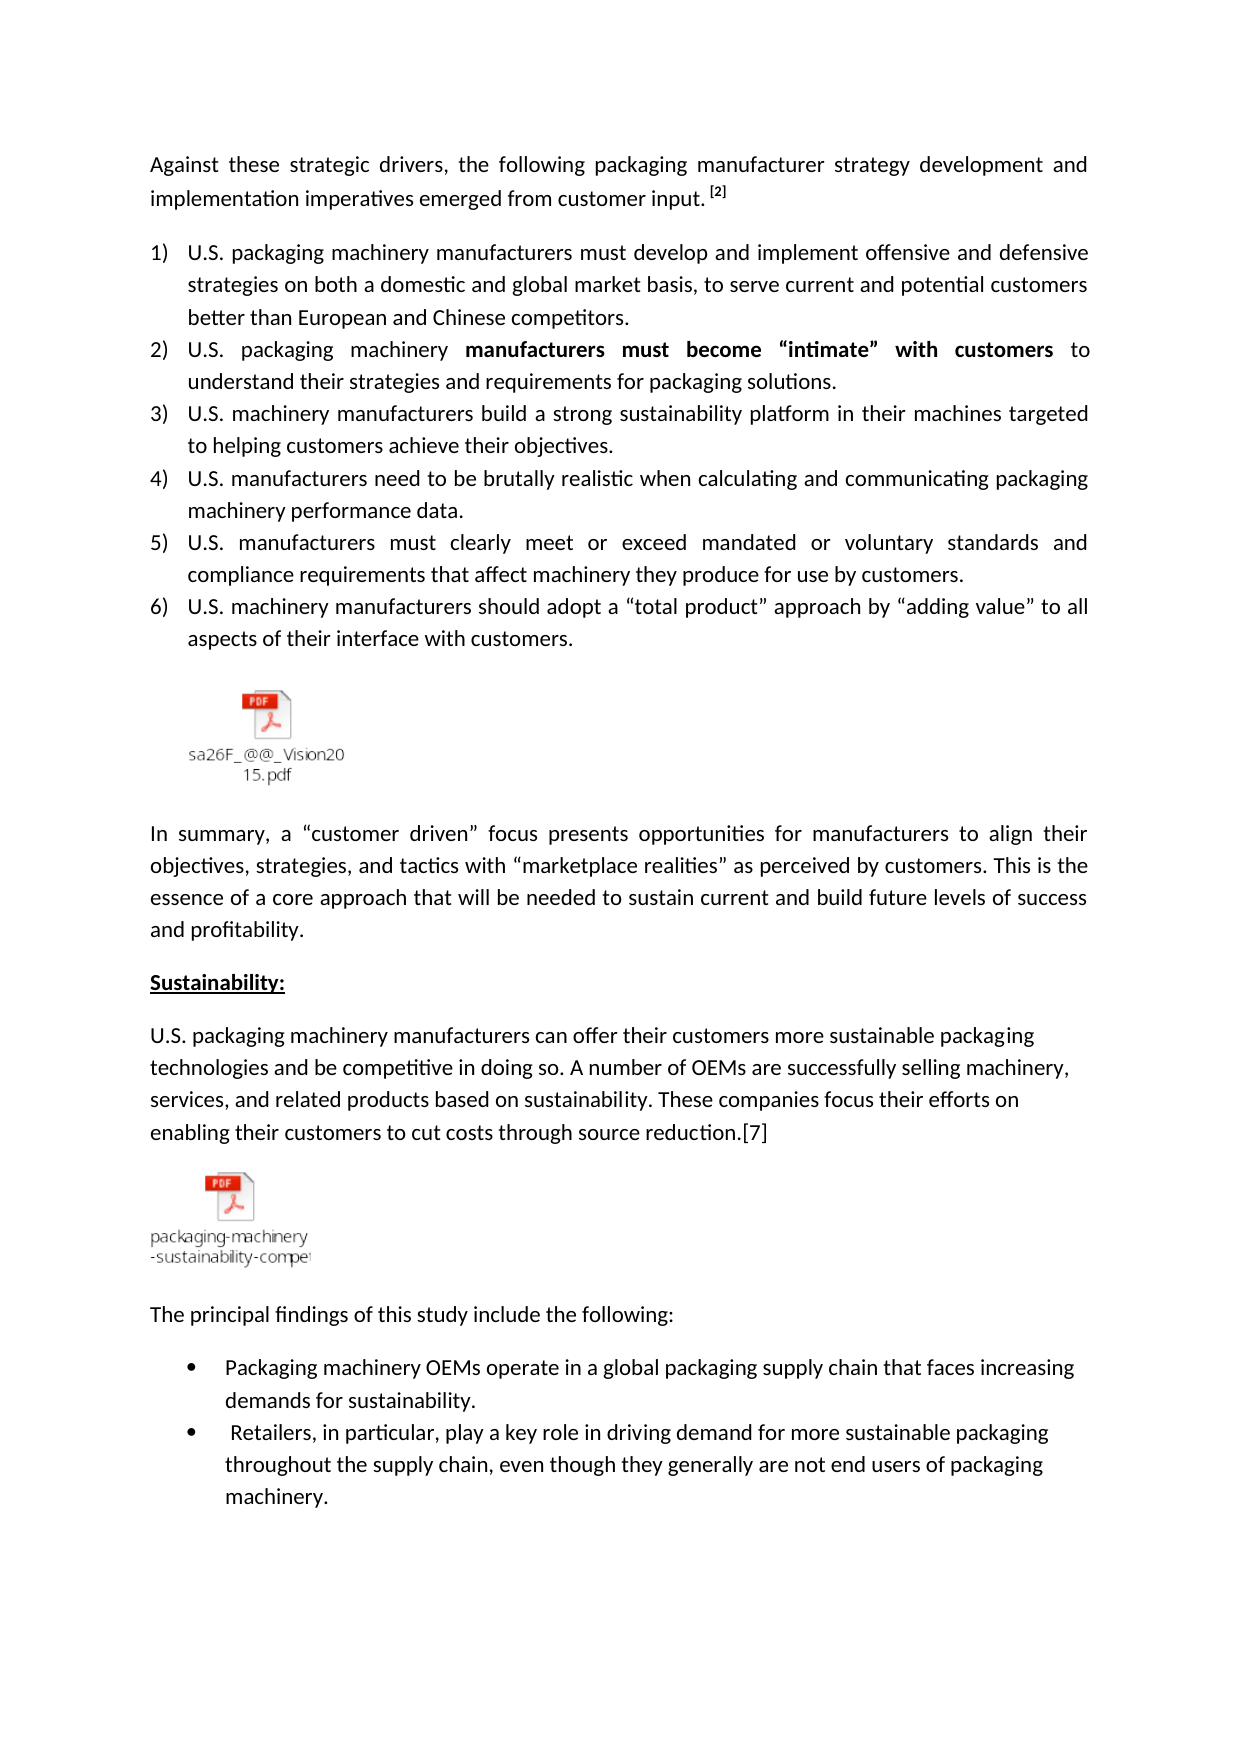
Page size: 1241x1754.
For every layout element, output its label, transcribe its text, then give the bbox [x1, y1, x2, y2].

text Against these strategic drivers, the following packaging manufacturer strategy development and implementation imperatives emerged from customer input. [2] [150, 150, 1090, 213]
list U.S. packaging machinery manufacturers must become “intimate” with customers to understand their strategies and requirements for packaging solutions. [150, 335, 1090, 395]
list U.S. manufacturers need to be brutally realistic when calculating and communicating packaging machinery performance data. [150, 464, 1090, 524]
list Packaging machinery OEMs operate in a global packaging supply chain that faces increasing demands for sustainability. [187, 1353, 1090, 1414]
text In summary, a “customer driven” focus presents opportunities for manufacturers to align their objectives, strategies, and tactics with “marketplace realities” as perceived by customers. This is the essence of a core approach that will be needed to sustain current and build future levels of success and profitability. [150, 819, 1090, 943]
text Sustainability: [150, 968, 1090, 996]
list U.S. packaging machinery manufacturers must develop and implement offensive and defensive strategies on both a domestic and global market basis, to serve current and potential customers better than European and Chinese competitors. [150, 238, 1090, 331]
list U.S. machinery manufacturers should adopt a “total product” approach by “adding value” to all aspects of their interface with customers. [150, 592, 1090, 653]
list U.S. manufacturers must clearly meet or exceed mandated or voluntary standards and compliance requirements that affect machinery they produce for use by customers. [150, 528, 1090, 588]
text U.S. packaging machinery manufacturers can offer their customers more sustainable packaging technologies and be competitive in doing so. A number of OEMs are successfully selling machinery, services, and related products based on sustainability. These companies focus their efforts on enabling their customers to cut costs through source reduction.[7] [150, 1021, 1090, 1146]
list Retailers, in particular, play a key role in driving demand for more sustainable packaging throughout the supply chain, even though they generally are not end users of packaging machinery. [187, 1418, 1090, 1510]
text The principal findings of this study include the following: [150, 1301, 1090, 1328]
list U.S. machinery manufacturers build a strong sustainability platform in their machines targeted to helping customers achieve their objectives. [150, 399, 1090, 459]
